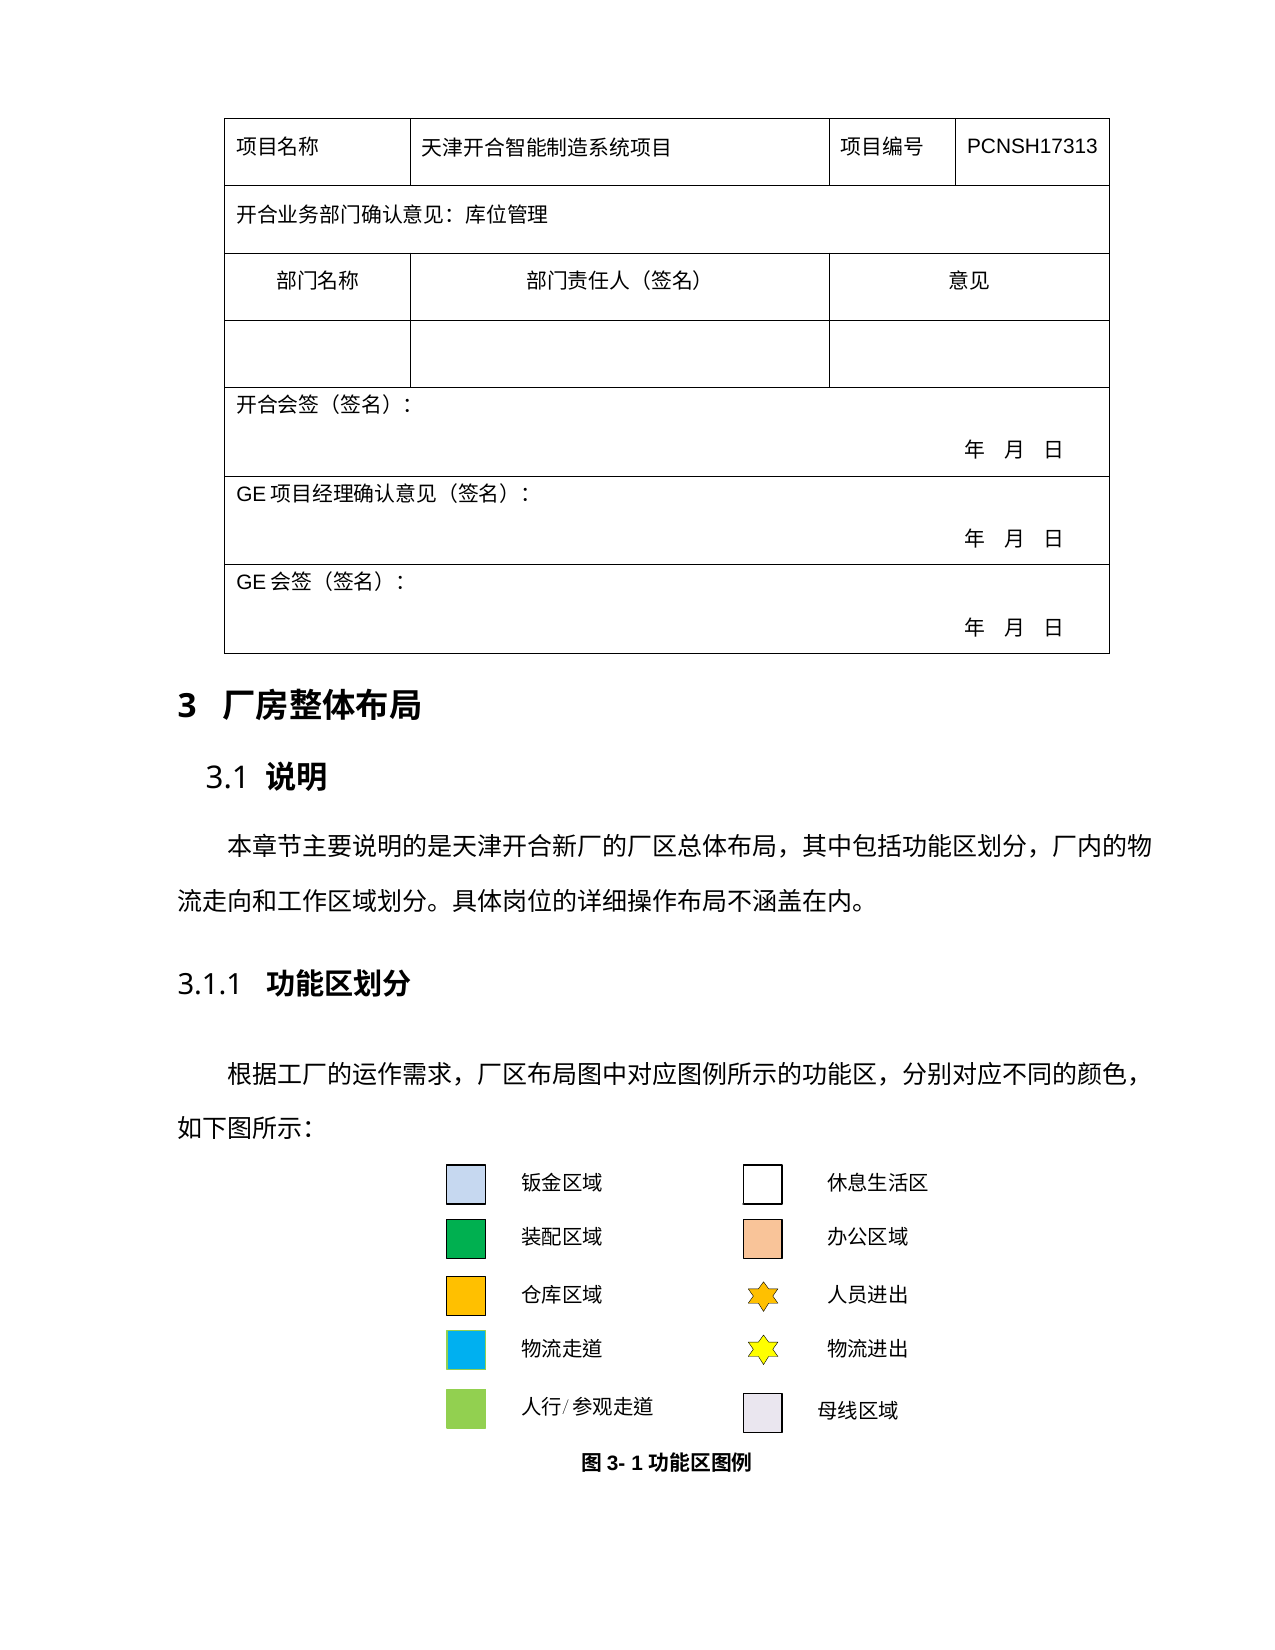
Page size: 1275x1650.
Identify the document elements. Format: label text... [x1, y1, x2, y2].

table_cell 意见 [830, 254, 1109, 320]
table_cell GE会签（签名）： 年 月 日 [225, 565, 1109, 653]
subtitle 功能区划分 [177, 961, 1157, 1003]
table_cell 开合业务部门确认意见：库位管理 [225, 186, 1109, 253]
table_cell [225, 321, 410, 387]
table_cell GE项目经理确认意见（签名）： 年 月 日 [225, 477, 1109, 564]
table_cell 开合会签（签名）： 年 月 日 [225, 388, 1109, 476]
table_header PCNSH17313 [956, 119, 1109, 185]
table_cell 部门责任人（签名） [411, 254, 829, 320]
table_header 项目编号 [830, 119, 955, 185]
text 本章节主要说明的是天津开合新厂的厂区总体布局，其中包括功能区划分，厂内的物流走向和工作区域划分。具体岗位的详细操作布局不涵盖在内。 [177, 827, 1157, 917]
table_cell [830, 321, 1109, 387]
subtitle 说明 [205, 752, 1157, 798]
text 根据工厂的运作需求，厂区布局图中对应图例所示的功能区，分别对应不同的颜色，如下图所示： [177, 1054, 1157, 1145]
table_cell 部门名称 [225, 254, 410, 320]
table_cell [411, 321, 829, 387]
table_header 天津开合智能制造系统项目 [411, 119, 829, 185]
table_header 项目名称 [225, 119, 410, 185]
text 图3- 1 功能区图例 [177, 1446, 1157, 1476]
subtitle 厂房整体布局 [177, 679, 1157, 727]
